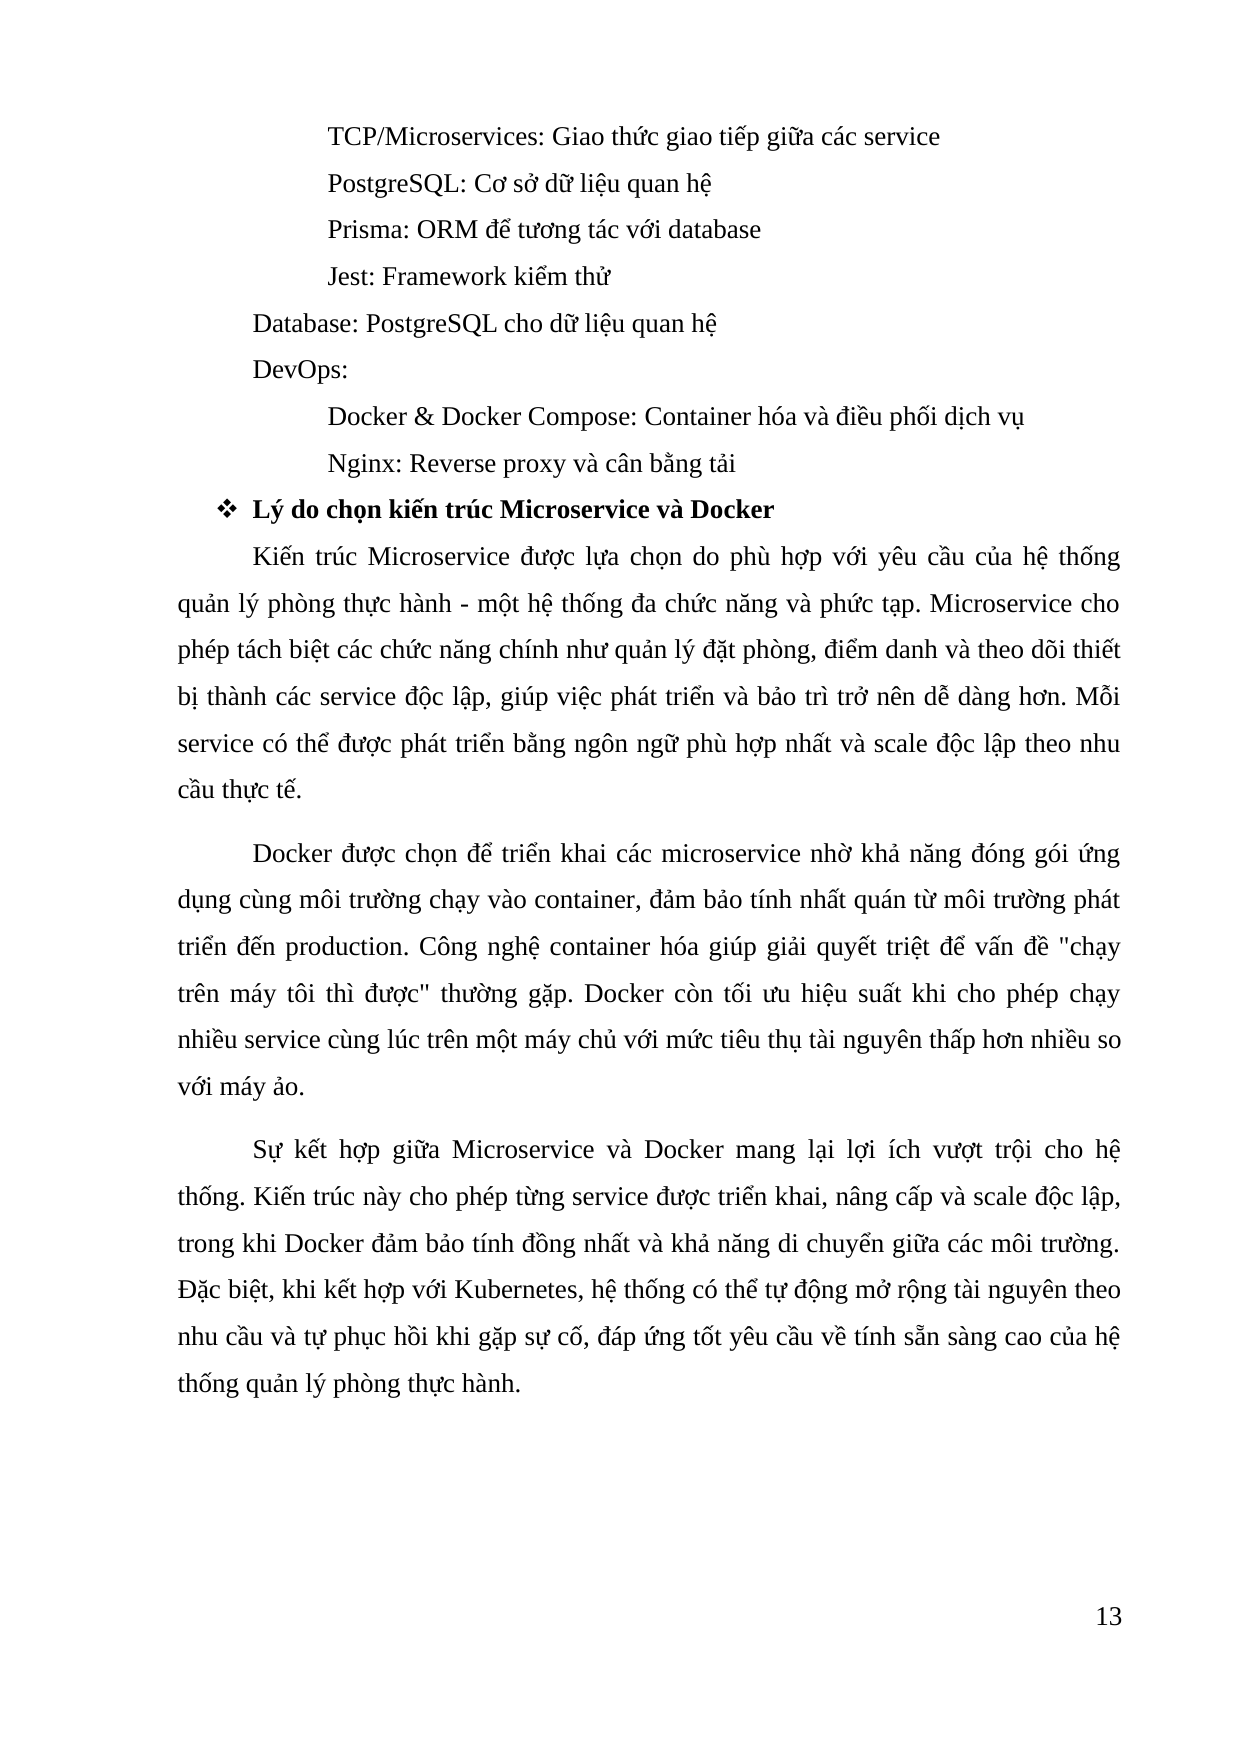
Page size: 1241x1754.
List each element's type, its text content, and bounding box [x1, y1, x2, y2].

text Sự kết hợp giữa Microservice và Docker mang lại lợi ích vượt trội cho hệ thống. Kiến trúc này cho phép từng service được triển khai, nâng cấp và scale độc lập, trong khi Docker đảm bảo tính đồng nhất và khả năng di chuyển giữa các môi trường. Đặc biệt, khi kết hợp với Kubernetes, hệ thống có thể tự động mở rộng tài nguyên theo nhu cầu và tự phục hồi khi gặp sự cố, đáp ứng tốt yêu cầu về tính sẵn sàng cao của hệ thống quản lý phòng thực hành. [177, 1134, 1122, 1398]
text Docker & Docker Compose: Container hóa và điều phối dịch vụ [252, 400, 1122, 431]
text Prisma: ORM để tương tác với database [252, 213, 1122, 244]
list Lý do chọn kiến trúc Microservice và Docker [215, 493, 1122, 525]
text Kiến trúc Microservice được lựa chọn do phù hợp với yêu cầu của hệ thống quản lý phòng thực hành - một hệ thống đa chức năng và phức tạp. Microservice cho phép tách biệt các chức năng chính như quản lý đặt phòng, điểm danh và theo dõi thiết bị thành các service độc lập, giúp việc phát triển và bảo trì trở nên dễ dàng hơn. Mỗi service có thể được phát triển bằng ngôn ngữ phù hợp nhất và scale độc lập theo nhu cầu thực tế. [177, 540, 1122, 805]
text DevOps: [177, 353, 1122, 384]
text Nginx: Reverse proxy và cân bằng tải [252, 447, 1122, 478]
text PostgreSQL: Cơ sở dữ liệu quan hệ [252, 167, 1122, 198]
text Jest: Framework kiểm thử [252, 260, 1122, 291]
text TCP/Microservices: Giao thức giao tiếp giữa các service [252, 120, 1122, 151]
text Docker được chọn để triển khai các microservice nhờ khả năng đóng gói ứng dụng cùng môi trường chạy vào container, đảm bảo tính nhất quán từ môi trường phát triển đến production. Công nghệ container hóa giúp giải quyết triệt để vấn đề "chạy trên máy tôi thì được" thường gặp. Docker còn tối ưu hiệu suất khi cho phép chạy nhiều service cùng lúc trên một máy chủ với mức tiêu thụ tài nguyên thấp hơn nhiều so với máy ảo. [177, 837, 1122, 1101]
text Database: PostgreSQL cho dữ liệu quan hệ [177, 307, 1122, 338]
